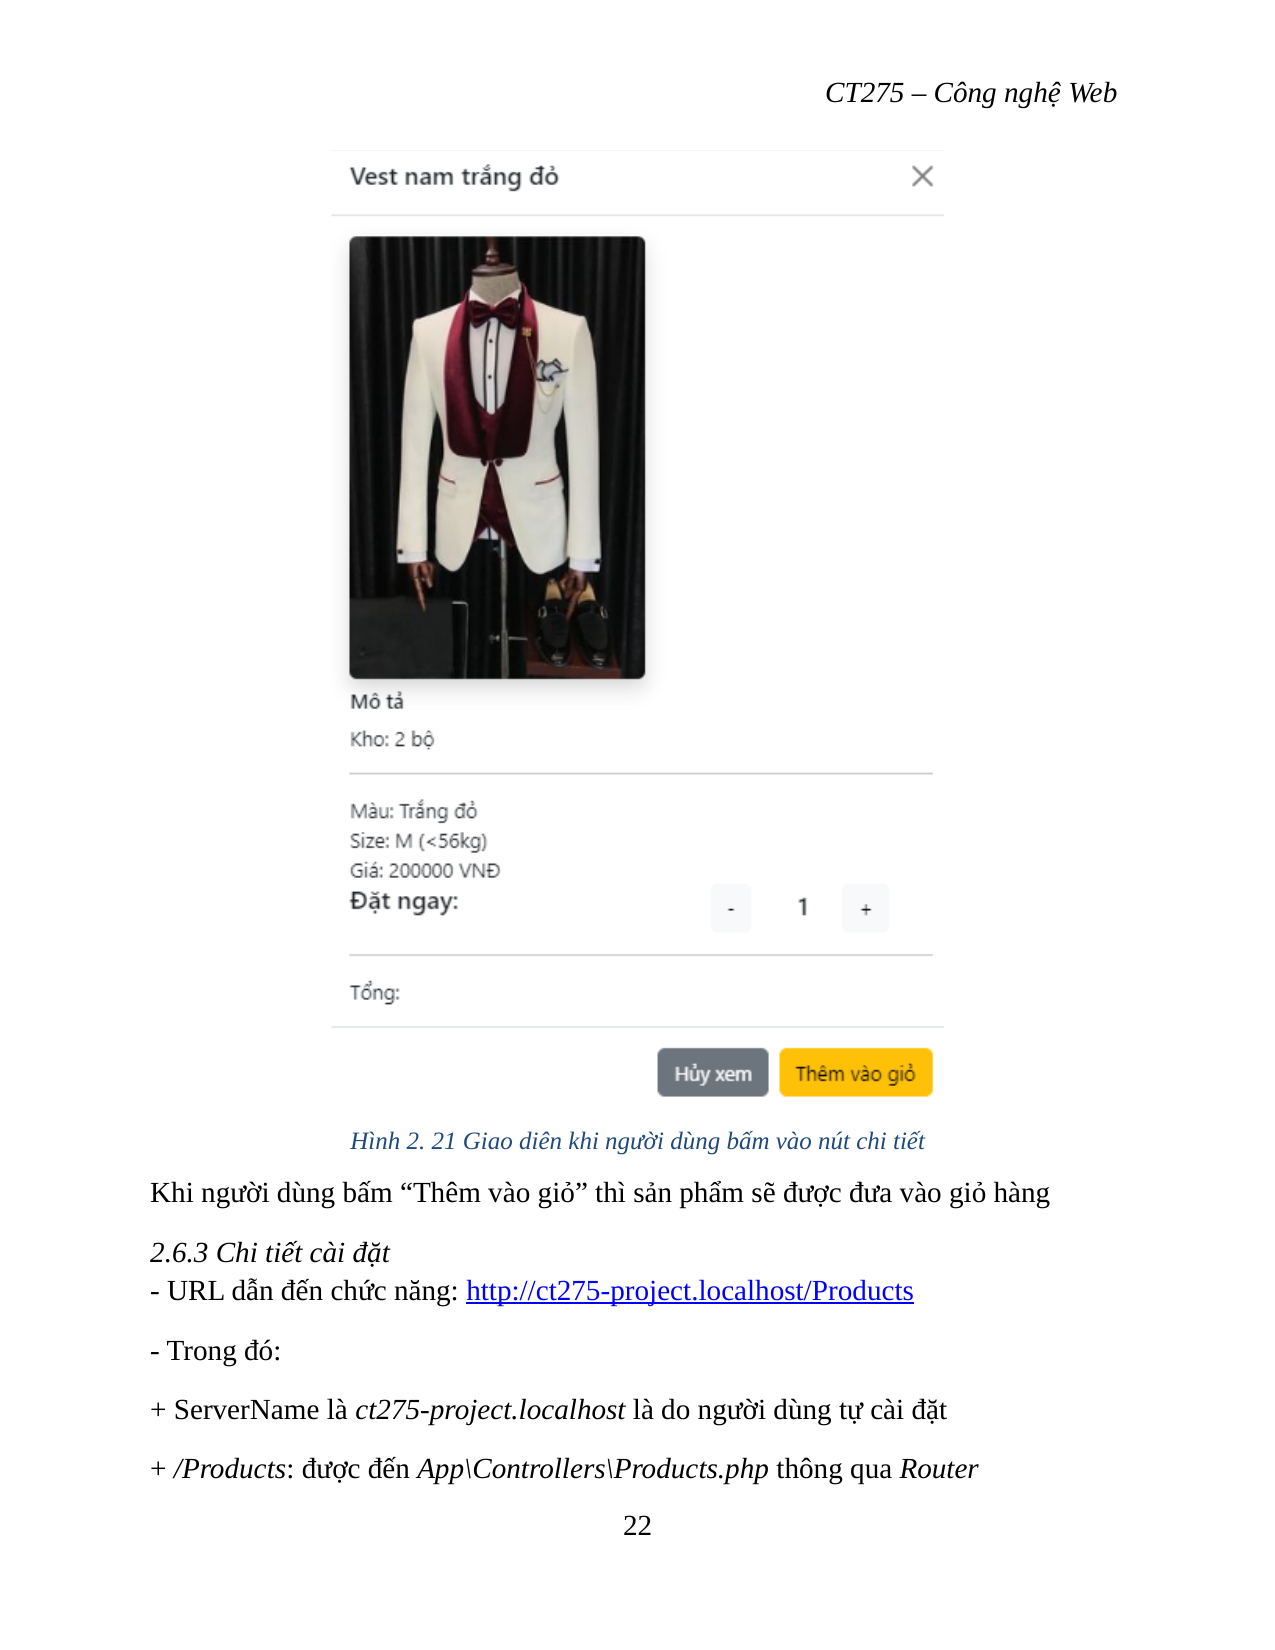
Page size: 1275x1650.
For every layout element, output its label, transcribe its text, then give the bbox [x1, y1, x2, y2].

text Khi người dùng bấm “Thêm vào giỏ” thì sản phẩm sẽ được đưa vào giỏ hàng [150, 1175, 1125, 1209]
text + ServerName là ct275-project.localhost là do người dùng tự cài đặt [150, 1392, 1125, 1426]
subtitle 2.6.3 Chi tiết cài đặt [150, 1235, 1125, 1268]
text + /Products: được đến App\Controllers\Products.php thông qua Router [150, 1451, 1125, 1485]
picture [331, 150, 944, 1100]
text - Trong đó: [150, 1333, 1125, 1366]
text Hình 2. 21 Giao diên khi người dùng bấm vào nút chi tiết [150, 1126, 1125, 1154]
text - URL dẫn đến chức năng: http://ct275-project.localhost/Products [150, 1273, 1125, 1307]
